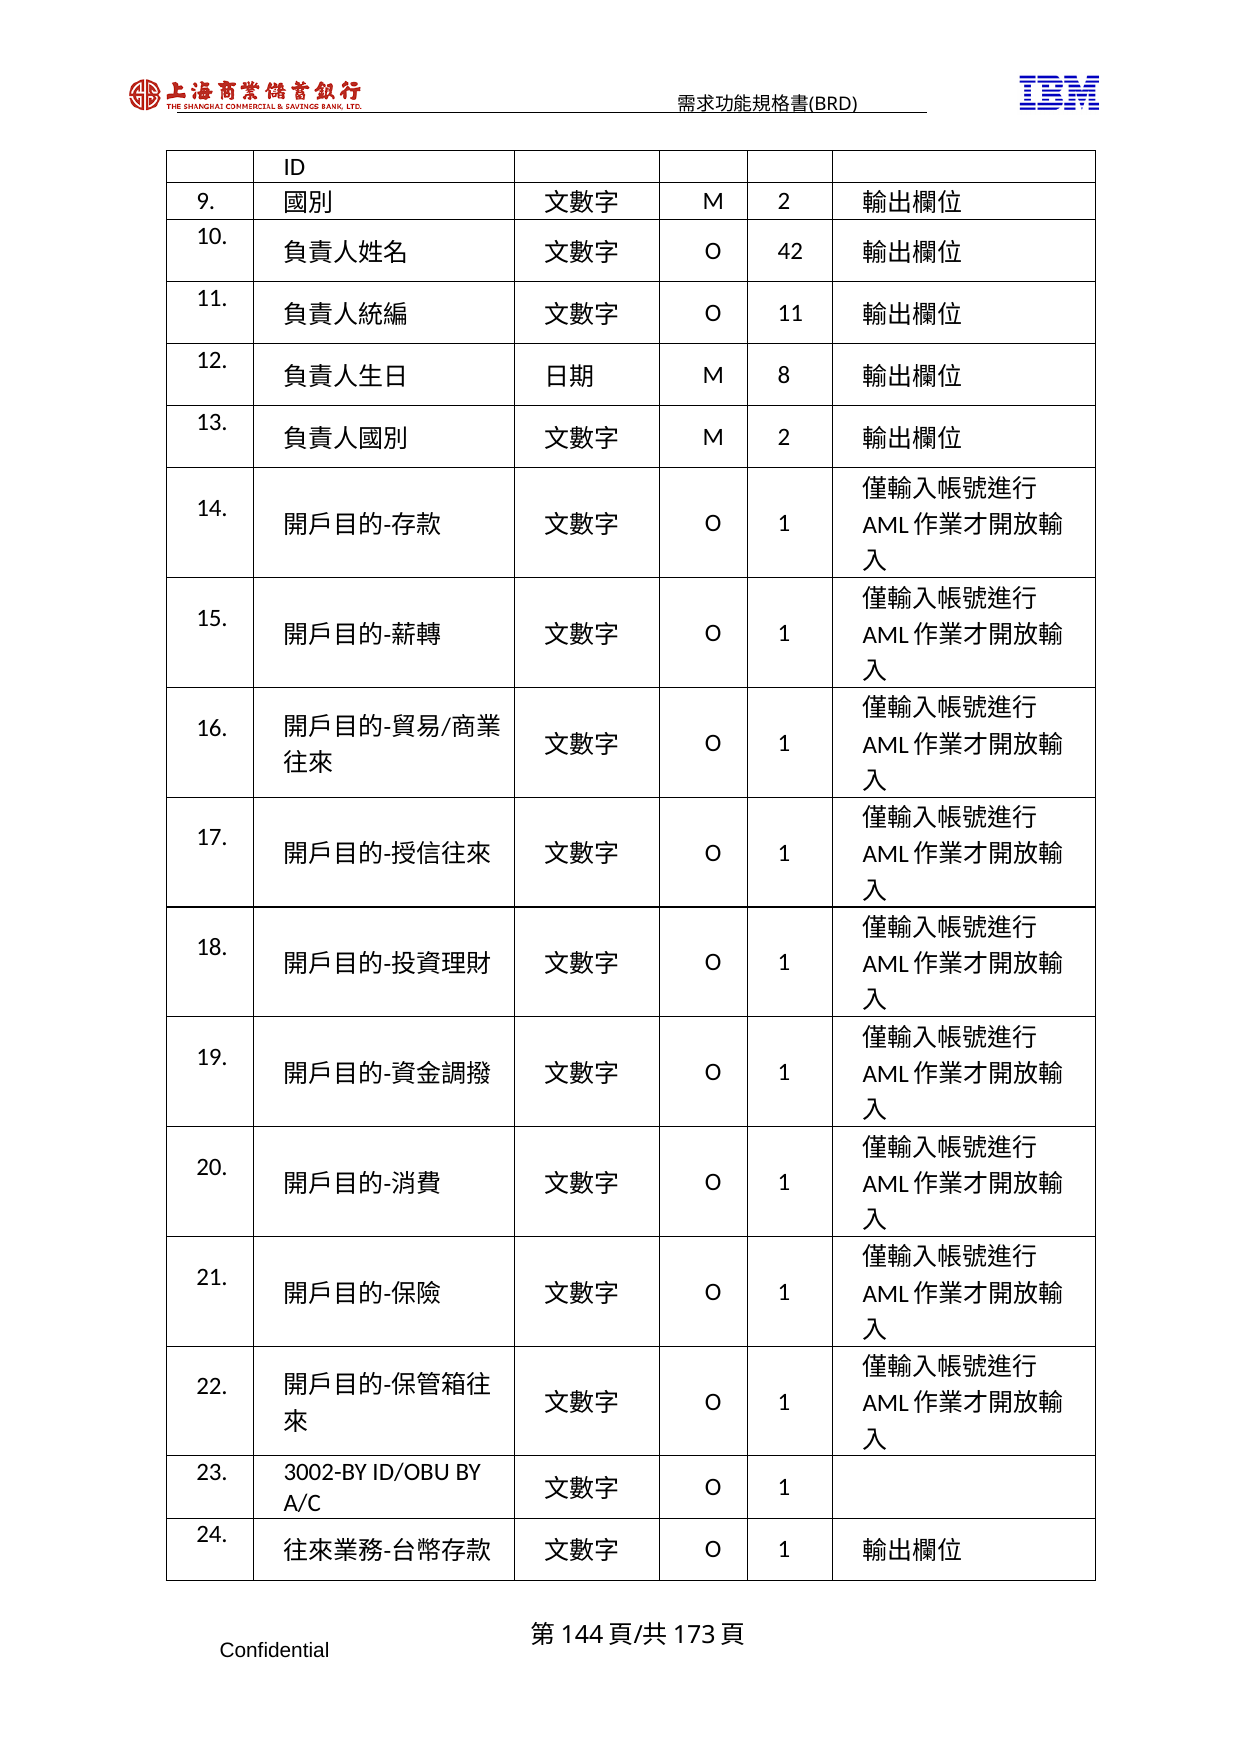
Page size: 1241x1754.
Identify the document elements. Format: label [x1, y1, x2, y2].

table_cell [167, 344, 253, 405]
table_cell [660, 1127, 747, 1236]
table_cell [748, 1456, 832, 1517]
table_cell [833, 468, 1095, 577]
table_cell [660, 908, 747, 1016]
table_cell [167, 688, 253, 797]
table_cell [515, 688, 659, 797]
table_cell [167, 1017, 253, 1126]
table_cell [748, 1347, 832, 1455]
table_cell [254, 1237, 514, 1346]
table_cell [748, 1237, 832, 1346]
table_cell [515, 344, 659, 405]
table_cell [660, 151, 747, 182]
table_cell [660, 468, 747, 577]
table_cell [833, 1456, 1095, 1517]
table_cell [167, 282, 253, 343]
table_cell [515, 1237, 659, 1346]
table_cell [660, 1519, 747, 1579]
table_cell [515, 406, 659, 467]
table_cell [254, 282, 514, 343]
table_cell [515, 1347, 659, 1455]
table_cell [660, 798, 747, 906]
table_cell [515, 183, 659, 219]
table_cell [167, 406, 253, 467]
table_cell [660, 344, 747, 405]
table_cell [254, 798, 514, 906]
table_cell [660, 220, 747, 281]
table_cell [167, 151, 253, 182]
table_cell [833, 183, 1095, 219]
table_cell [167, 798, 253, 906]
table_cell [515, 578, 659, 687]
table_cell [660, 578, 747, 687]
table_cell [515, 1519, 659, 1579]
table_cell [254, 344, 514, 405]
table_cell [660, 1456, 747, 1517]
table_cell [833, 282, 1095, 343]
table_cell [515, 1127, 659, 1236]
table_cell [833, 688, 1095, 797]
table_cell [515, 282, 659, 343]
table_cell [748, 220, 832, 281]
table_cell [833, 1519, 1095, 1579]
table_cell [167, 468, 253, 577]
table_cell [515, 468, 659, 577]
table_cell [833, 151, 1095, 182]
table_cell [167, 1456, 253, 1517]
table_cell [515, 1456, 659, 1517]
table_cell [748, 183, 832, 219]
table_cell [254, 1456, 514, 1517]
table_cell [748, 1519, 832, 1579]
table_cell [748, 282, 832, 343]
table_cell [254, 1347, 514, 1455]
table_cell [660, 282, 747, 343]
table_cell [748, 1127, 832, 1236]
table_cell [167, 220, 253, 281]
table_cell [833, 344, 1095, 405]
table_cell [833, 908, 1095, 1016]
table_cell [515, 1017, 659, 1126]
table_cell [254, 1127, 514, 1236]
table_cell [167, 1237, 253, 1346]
picture [122, 77, 369, 113]
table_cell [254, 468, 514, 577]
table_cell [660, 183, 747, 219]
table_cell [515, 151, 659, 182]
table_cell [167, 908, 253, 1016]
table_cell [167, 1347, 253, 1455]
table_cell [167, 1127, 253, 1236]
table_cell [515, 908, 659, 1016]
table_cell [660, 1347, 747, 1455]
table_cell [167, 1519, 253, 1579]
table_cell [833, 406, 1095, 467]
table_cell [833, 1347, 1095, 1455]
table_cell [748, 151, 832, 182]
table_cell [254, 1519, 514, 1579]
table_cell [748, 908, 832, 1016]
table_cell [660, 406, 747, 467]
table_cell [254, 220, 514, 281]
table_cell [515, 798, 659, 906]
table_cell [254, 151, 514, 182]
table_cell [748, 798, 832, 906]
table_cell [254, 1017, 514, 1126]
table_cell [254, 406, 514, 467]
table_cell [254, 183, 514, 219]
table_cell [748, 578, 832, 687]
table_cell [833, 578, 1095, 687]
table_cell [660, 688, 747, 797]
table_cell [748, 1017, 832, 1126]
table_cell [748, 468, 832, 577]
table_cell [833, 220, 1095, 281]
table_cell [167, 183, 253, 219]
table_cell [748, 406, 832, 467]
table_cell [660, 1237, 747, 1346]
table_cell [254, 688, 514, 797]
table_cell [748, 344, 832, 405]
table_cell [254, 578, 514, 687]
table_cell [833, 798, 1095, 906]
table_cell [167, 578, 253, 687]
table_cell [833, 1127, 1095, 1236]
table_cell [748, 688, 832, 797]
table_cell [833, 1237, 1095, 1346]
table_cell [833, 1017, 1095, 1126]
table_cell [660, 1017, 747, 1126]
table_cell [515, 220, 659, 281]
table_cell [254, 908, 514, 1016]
